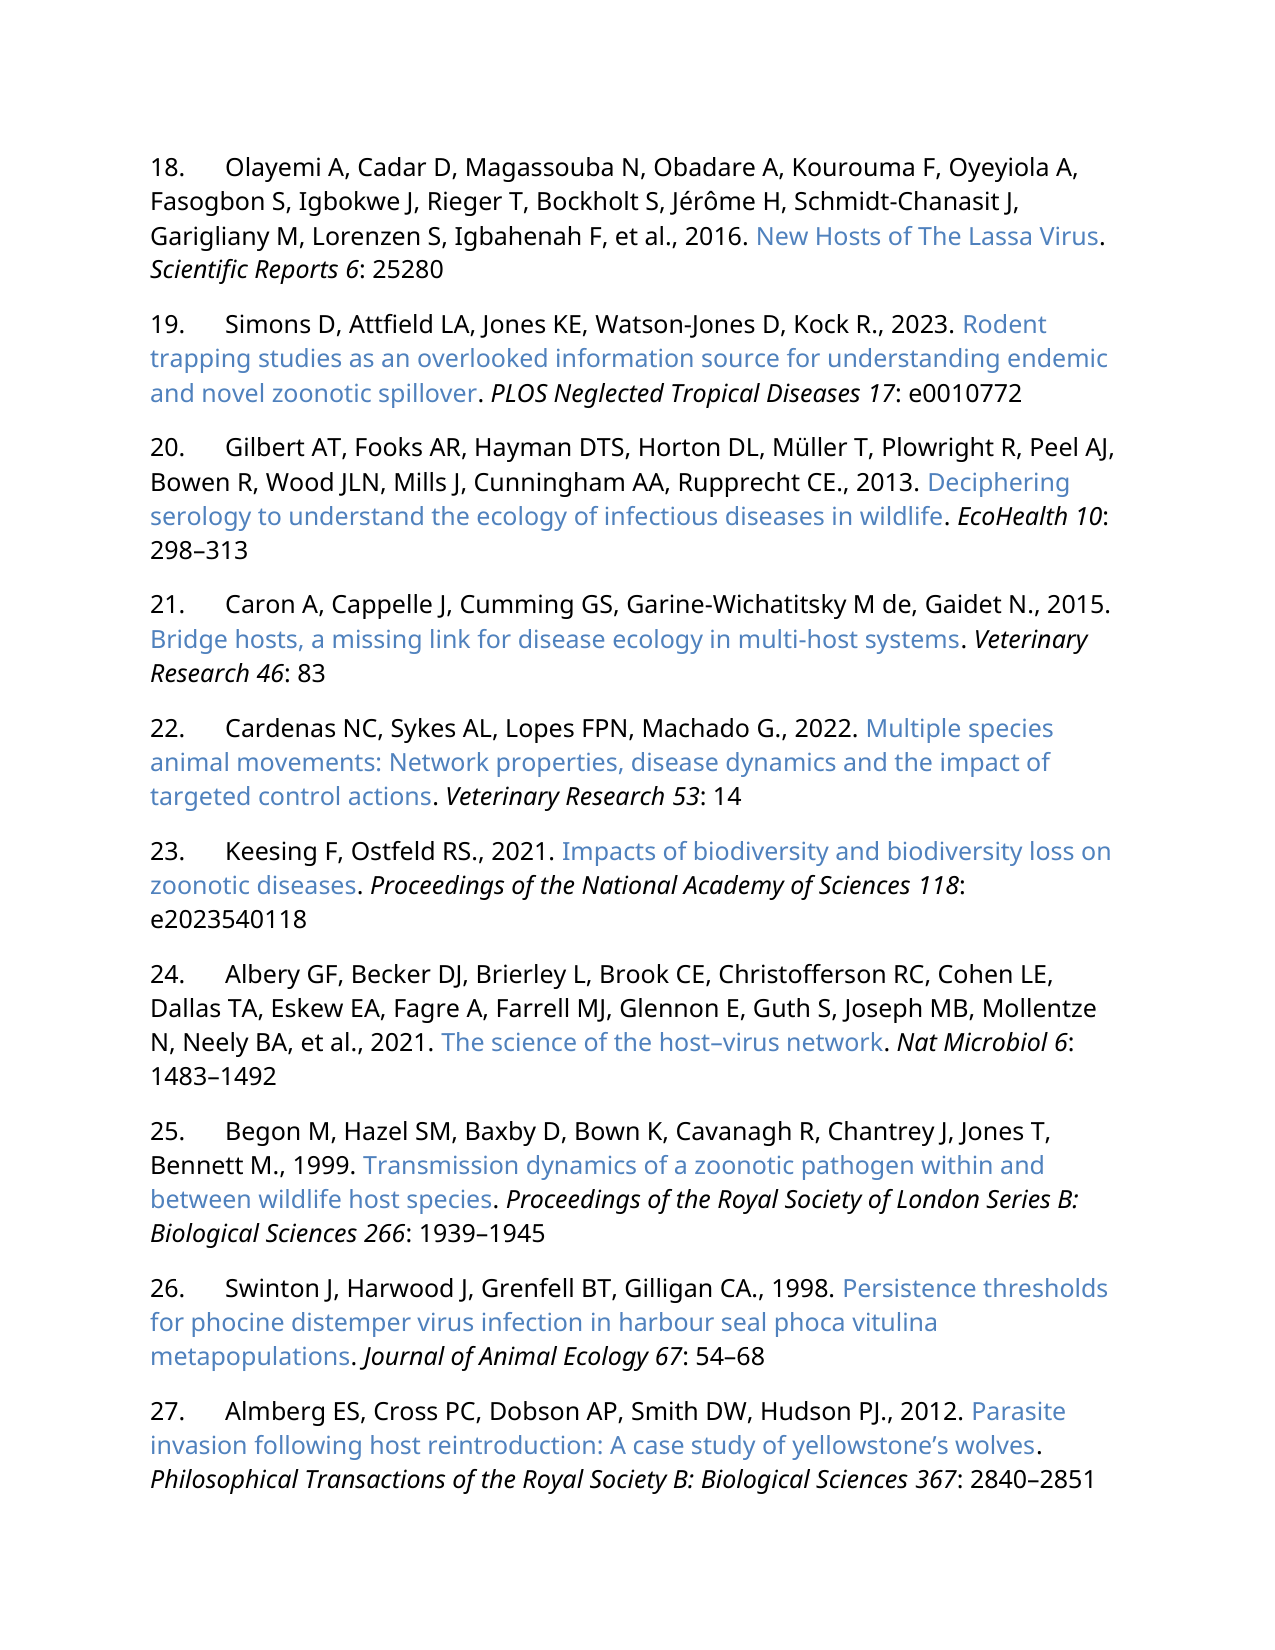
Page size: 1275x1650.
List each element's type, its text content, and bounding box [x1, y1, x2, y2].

text 20. Gilbert AT, Fooks AR, Hayman DTS, Horton DL, Müller T, Plowright R, Peel AJ, Bowen R, Wood JLN, Mills J, Cunningham AA, Rupprecht CE., 2013. Deciphering serology to understand the ecology of infectious diseases in wildlife. EcoHealth 10: 298–313 [150, 430, 1125, 566]
text 27. Almberg ES, Cross PC, Dobson AP, Smith DW, Hudson PJ., 2012. Parasite invasion following host reintroduction: A case study of yellowstone’s wolves. Philosophical Transactions of the Royal Society B: Biological Sciences 367: 2840–2851 [150, 1393, 1125, 1496]
text 25. Begon M, Hazel SM, Baxby D, Bown K, Cavanagh R, Chantrey J, Jones T, Bennett M., 1999. Transmission dynamics of a zoonotic pathogen within and between wildlife host species. Proceedings of the Royal Society of London Series B: Biological Sciences 266: 1939–1945 [150, 1113, 1125, 1249]
text 21. Caron A, Cappelle J, Cumming GS, Garine-Wichatitsky M de, Gaidet N., 2015. Bridge hosts, a missing link for disease ecology in multi-host systems. Veterinary Research 46: 83 [150, 587, 1125, 689]
text 18. Olayemi A, Cadar D, Magassouba N, Obadare A, Kourouma F, Oyeyiola A, Fasogbon S, Igbokwe J, Rieger T, Bockholt S, Jérôme H, Schmidt-Chanasit J, Garigliany M, Lorenzen S, Igbahenah F, et al., 2016. New Hosts of The Lassa Virus. Scientific Reports 6: 25280 [150, 150, 1125, 286]
text 24. Albery GF, Becker DJ, Brierley L, Brook CE, Christofferson RC, Cohen LE, Dallas TA, Eskew EA, Fagre A, Farrell MJ, Glennon E, Guth S, Joseph MB, Mollentze N, Neely BA, et al., 2021. The science of the host–virus network. Nat Microbiol 6: 1483–1492 [150, 956, 1125, 1092]
text 19. Simons D, Attfield LA, Jones KE, Watson-Jones D, Kock R., 2023. Rodent trapping studies as an overlooked information source for understanding endemic and novel zoonotic spillover. PLOS Neglected Tropical Diseases 17: e0010772 [150, 307, 1125, 409]
text 26. Swinton J, Harwood J, Grenfell BT, Gilligan CA., 1998. Persistence thresholds for phocine distemper virus infection in harbour seal phoca vitulina metapopulations. Journal of Animal Ecology 67: 54–68 [150, 1270, 1125, 1373]
text 23. Keesing F, Ostfeld RS., 2021. Impacts of biodiversity and biodiversity loss on zoonotic diseases. Proceedings of the National Academy of Sciences 118: e2023540118 [150, 833, 1125, 935]
text 22. Cardenas NC, Sykes AL, Lopes FPN, Machado G., 2022. Multiple species animal movements: Network properties, disease dynamics and the impact of targeted control actions. Veterinary Research 53: 14 [150, 710, 1125, 812]
